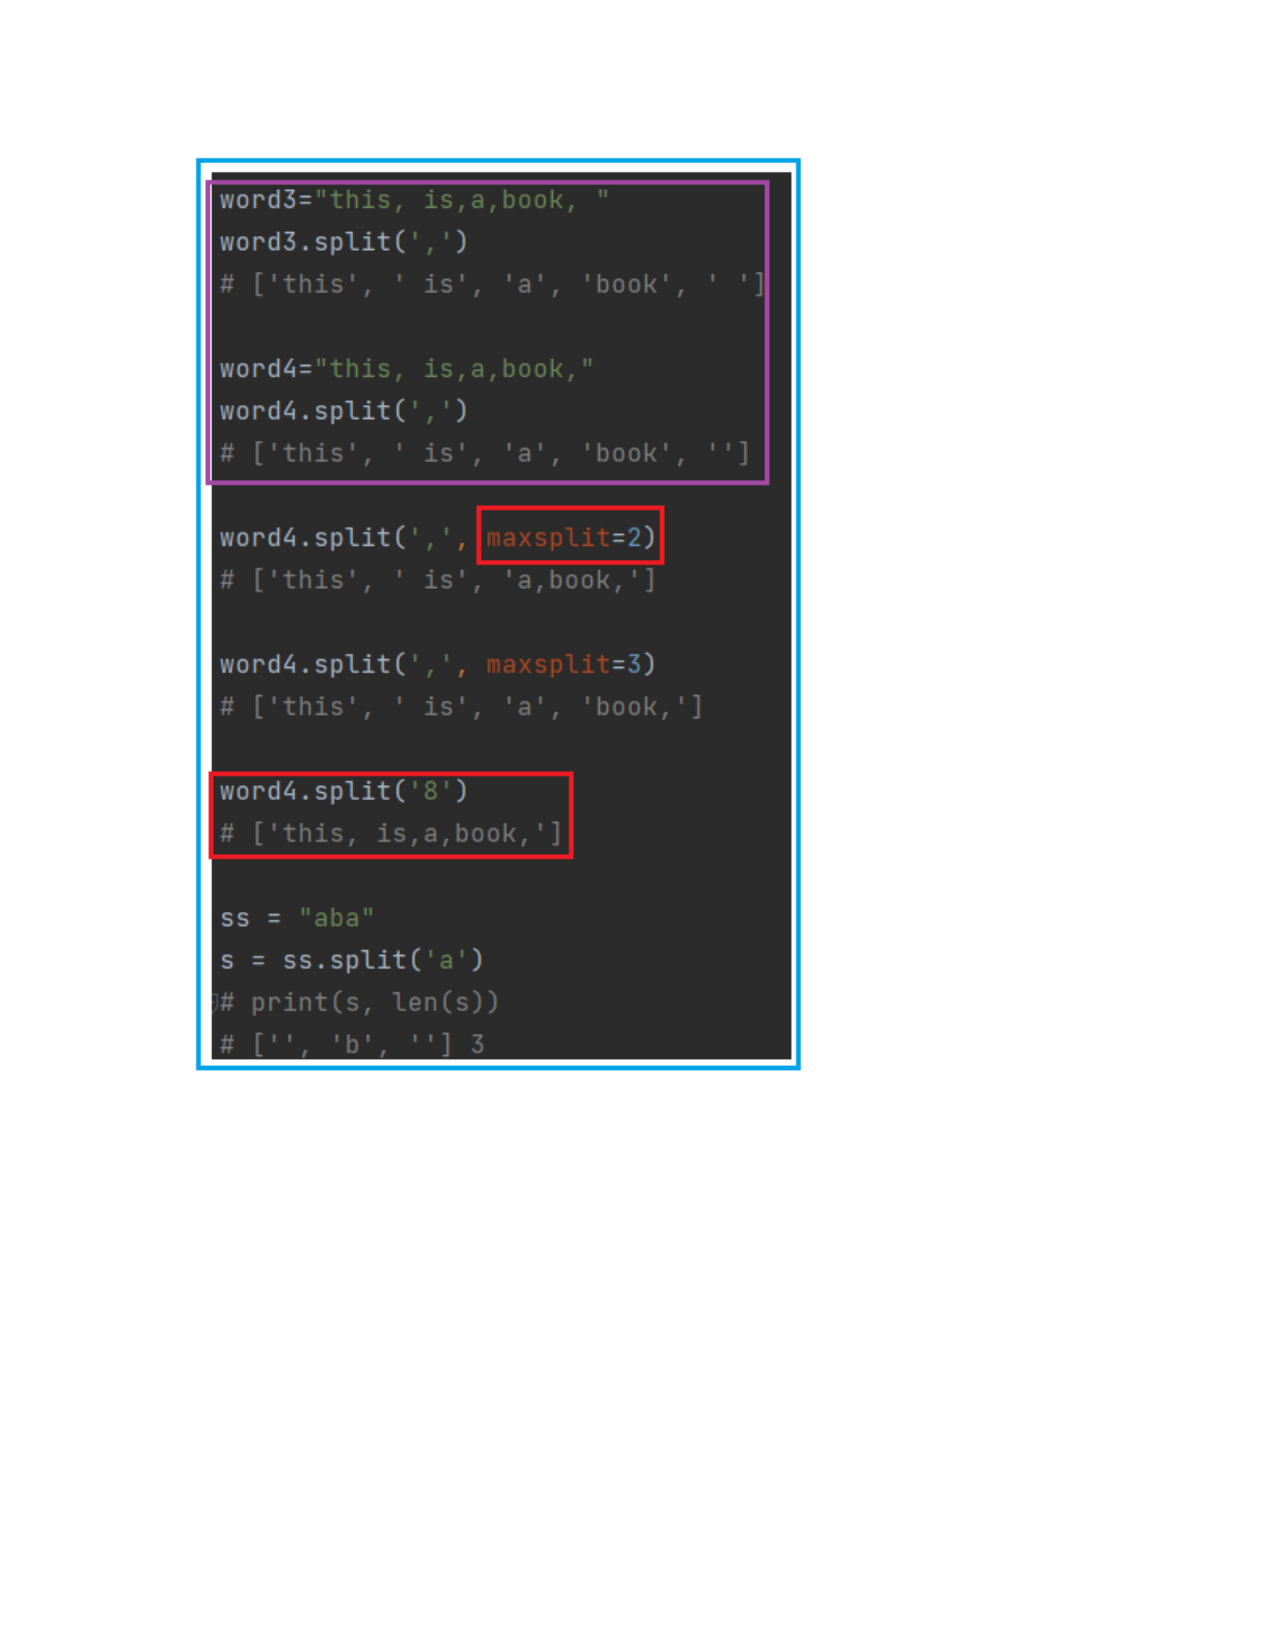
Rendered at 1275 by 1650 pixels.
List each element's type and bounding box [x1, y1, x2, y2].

picture [187, 150, 812, 1080]
